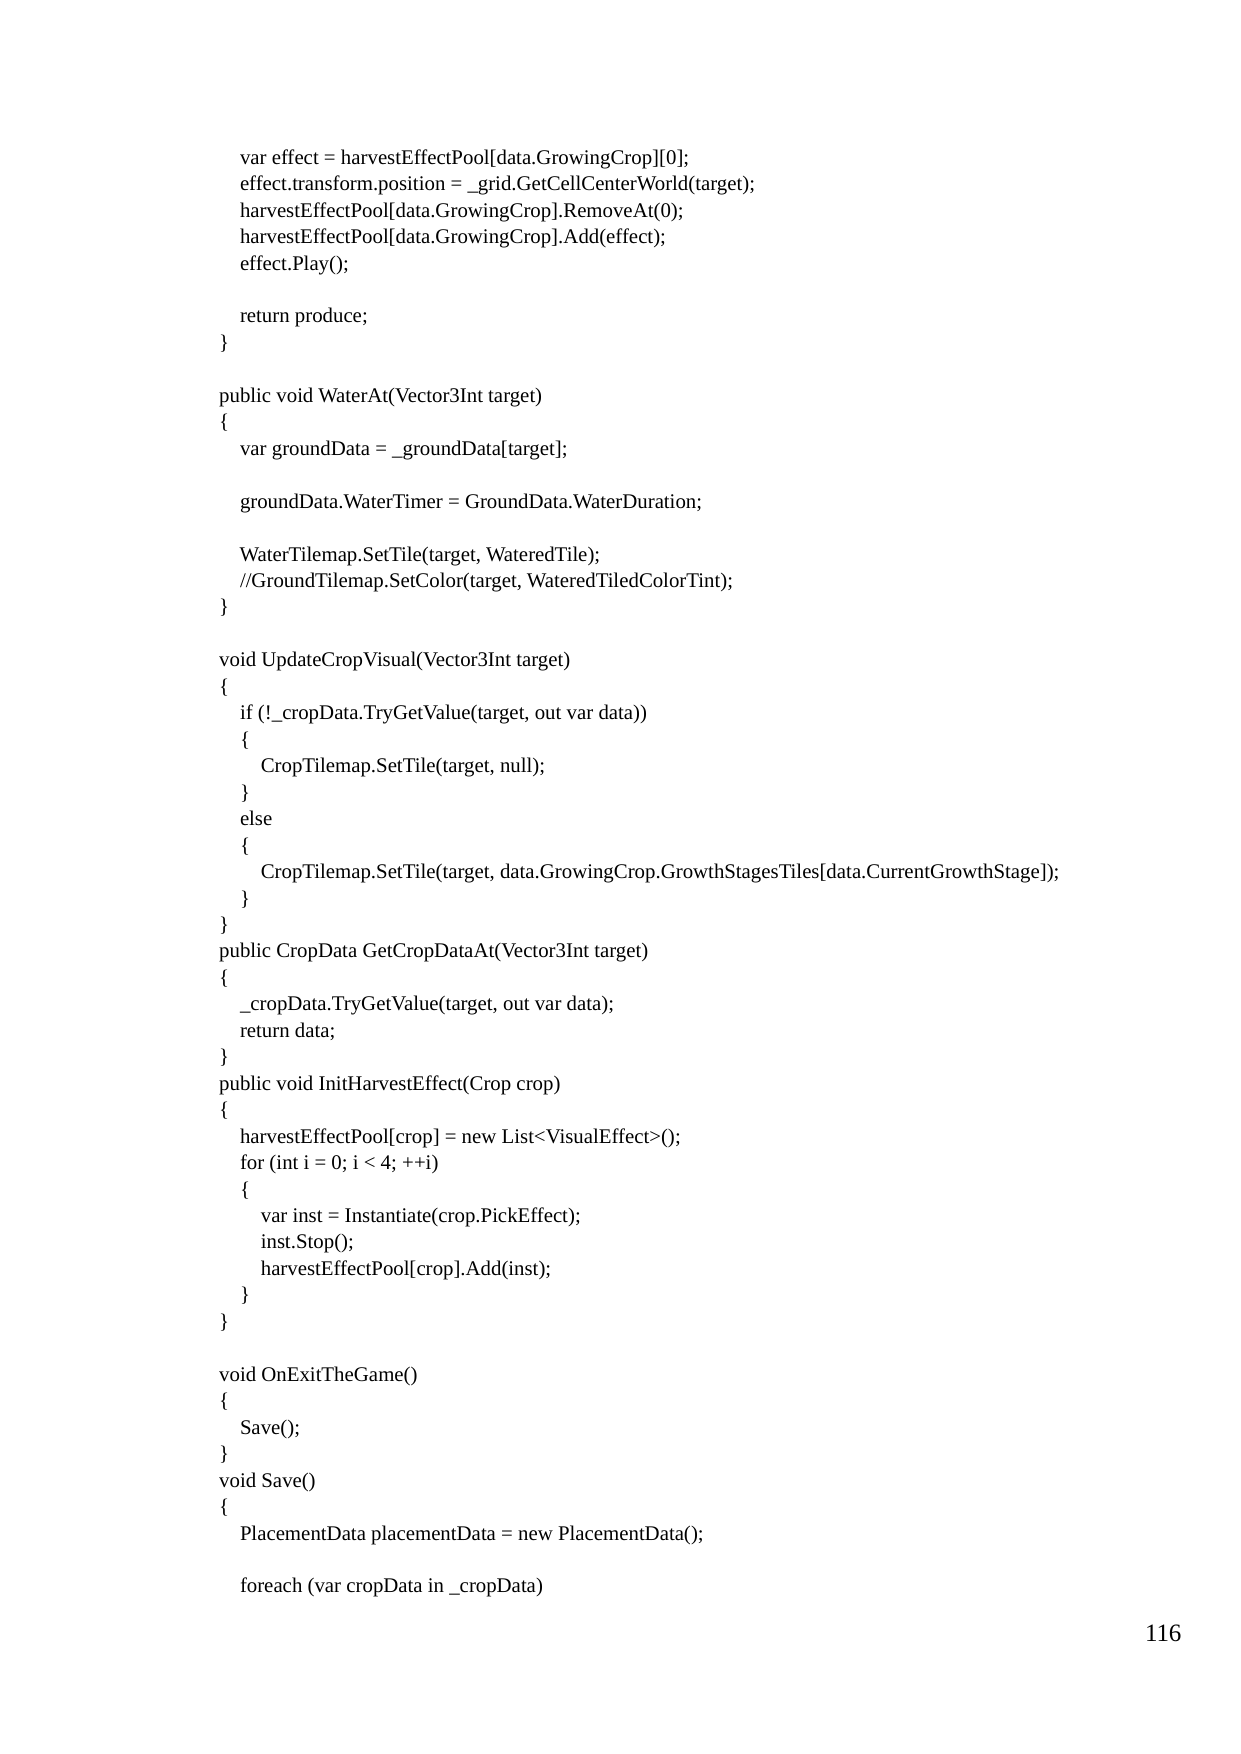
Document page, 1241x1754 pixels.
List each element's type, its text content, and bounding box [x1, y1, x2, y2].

text //GroundTilemap.SetColor(target, WateredTiledColorTint); [177, 568, 1181, 592]
text var inst = Instantiate(crop.PickEffect); [177, 1203, 1181, 1227]
text } [177, 1282, 1181, 1306]
text { [177, 727, 1181, 751]
text } [177, 885, 1181, 909]
text harvestEffectPool[data.GrowingCrop].RemoveAt(0); [177, 197, 1181, 222]
text { [177, 965, 1181, 989]
text PlacementData placementData = new PlacementData(); [177, 1520, 1181, 1544]
text public void WaterAt(Vector3Int target) [177, 383, 1181, 407]
text { [177, 1494, 1181, 1518]
text public void InitHarvestEffect(Crop crop) [177, 1071, 1181, 1095]
text { [177, 1097, 1181, 1121]
text if (!_cropData.TryGetValue(target, out var data)) [177, 700, 1181, 724]
text for (int i = 0; i < 4; ++i) [177, 1150, 1181, 1174]
text effect.transform.position = _grid.GetCellCenterWorld(target); [177, 171, 1181, 195]
text } [177, 1309, 1181, 1333]
text { [177, 1388, 1181, 1412]
text harvestEffectPool[crop] = new List<VisualEffect>(); [177, 1123, 1181, 1148]
text harvestEffectPool[data.GrowingCrop].Add(effect); [177, 224, 1181, 248]
text } [177, 912, 1181, 936]
text { [177, 832, 1181, 857]
text void UpdateCropVisual(Vector3Int target) [177, 647, 1181, 671]
text groundData.WaterTimer = GroundData.WaterDuration; [177, 488, 1181, 513]
text void OnExitTheGame() [177, 1362, 1181, 1386]
text { [177, 1176, 1181, 1201]
text else [177, 806, 1181, 830]
text CropTilemap.SetTile(target, data.GrowingCrop.GrowthStagesTiles[data.CurrentGrowthStage]); [177, 859, 1181, 883]
text WaterTilemap.SetTile(target, WateredTile); [177, 541, 1181, 566]
text inst.Stop(); [177, 1229, 1181, 1253]
text return data; [177, 1018, 1181, 1042]
text { [177, 409, 1181, 433]
text } [177, 1441, 1181, 1465]
text } [177, 779, 1181, 804]
text } [177, 1044, 1181, 1068]
text } [177, 594, 1181, 618]
text { [177, 674, 1181, 698]
text var effect = harvestEffectPool[data.GrowingCrop][0]; [177, 144, 1181, 169]
text public CropData GetCropDataAt(Vector3Int target) [177, 938, 1181, 962]
text var groundData = _groundData[target]; [177, 436, 1181, 460]
text foreach (var cropData in _cropData) [177, 1573, 1181, 1597]
text return produce; [177, 303, 1181, 327]
text } [177, 330, 1181, 354]
text void Save() [177, 1467, 1181, 1492]
text effect.Play(); [177, 250, 1181, 274]
text CropTilemap.SetTile(target, null); [177, 753, 1181, 777]
text Save(); [177, 1414, 1181, 1439]
text harvestEffectPool[crop].Add(inst); [177, 1256, 1181, 1280]
text _cropData.TryGetValue(target, out var data); [177, 991, 1181, 1015]
